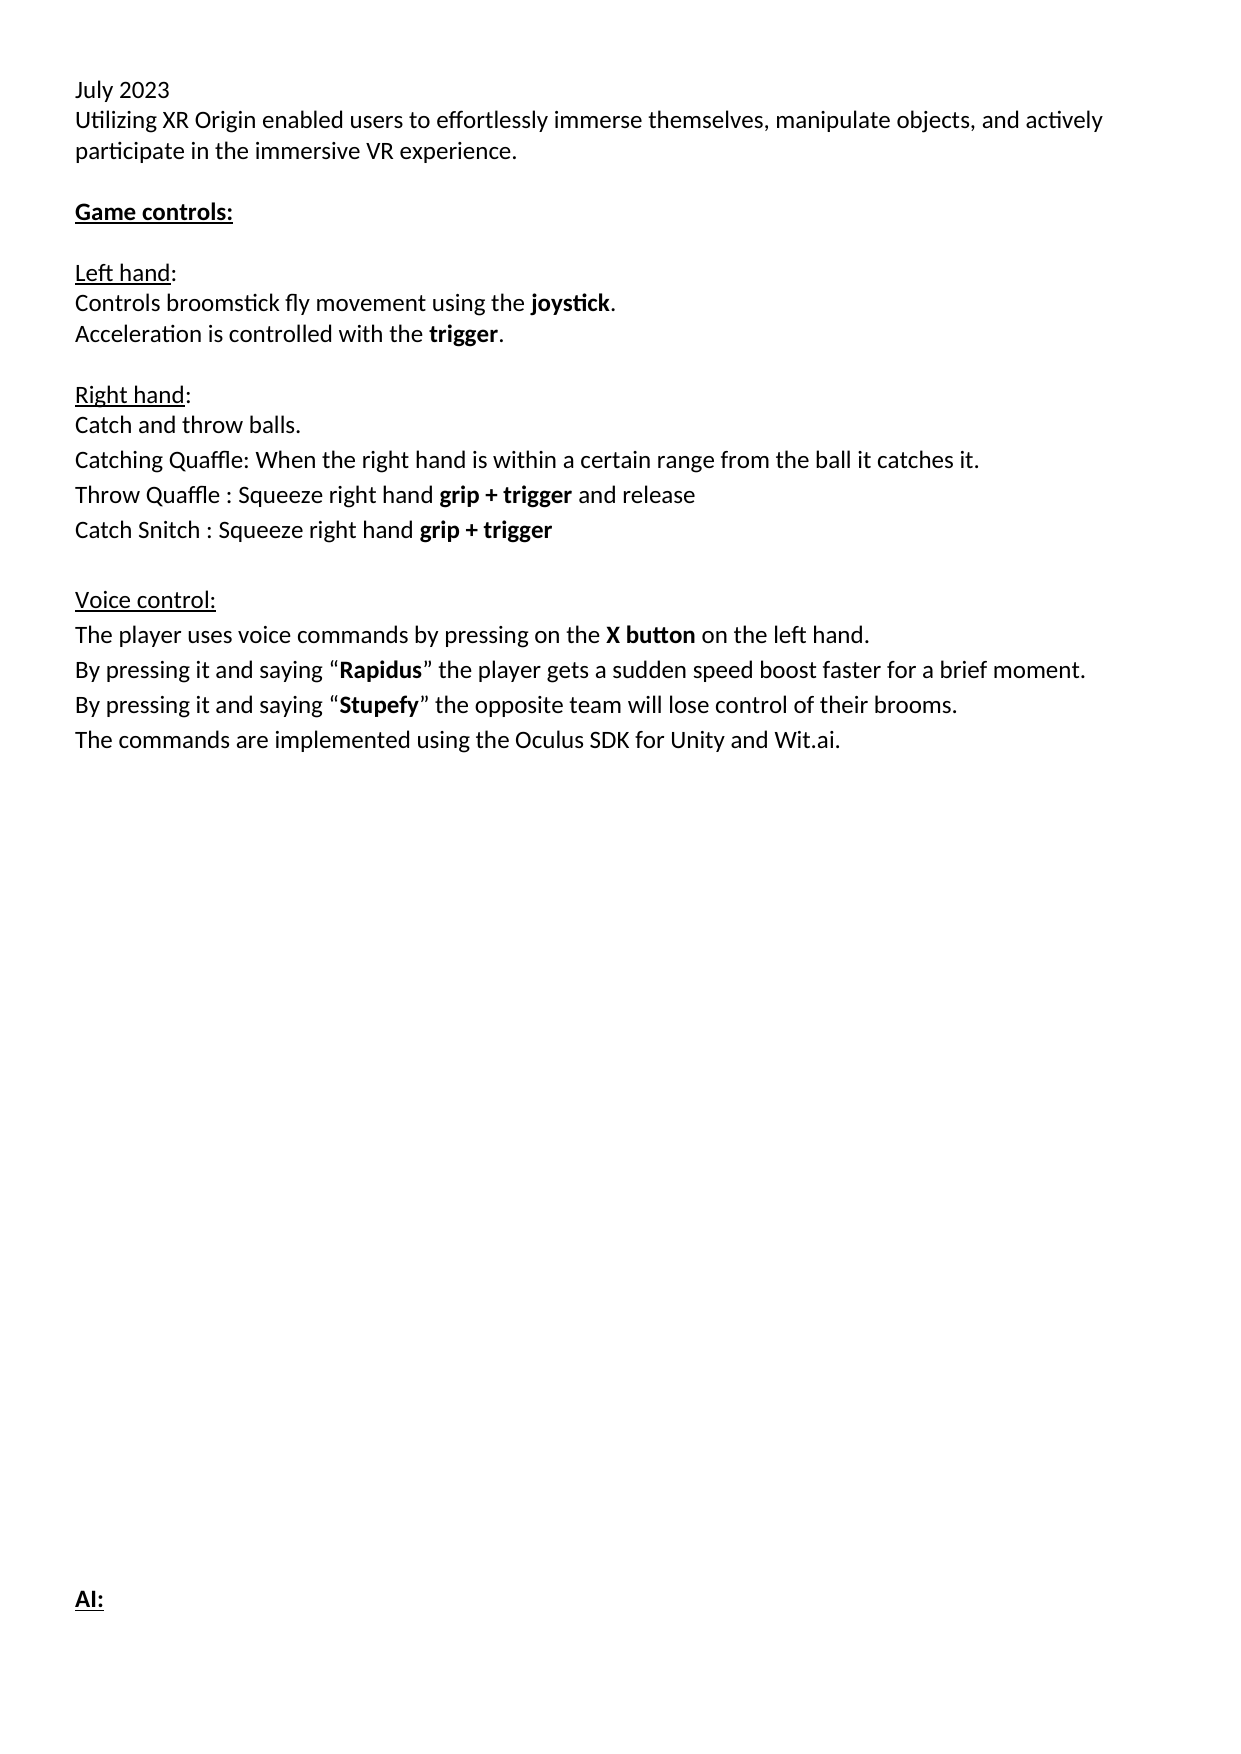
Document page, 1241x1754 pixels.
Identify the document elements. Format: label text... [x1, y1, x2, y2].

text Game controls: [75, 196, 1165, 226]
text The commands are implemented using the Oculus SDK for Unity and Wit.ai. [75, 724, 1165, 755]
text Catch Snitch : Squeeze right hand grip + trigger [75, 514, 1165, 545]
text By pressing it and saying “Stupefy” the opposite team will lose control of their brooms. [75, 689, 1165, 720]
text Right hand: [75, 379, 1165, 409]
text Catch and throw balls. [75, 409, 1165, 440]
text Controls broomstick fly movement using the joystick. [75, 287, 1165, 318]
text AI: [75, 1583, 1165, 1614]
text By pressing it and saying “Rapidus” the player gets a sudden speed boost faster for a brief moment. [75, 654, 1165, 685]
text Voice control: [75, 584, 1165, 615]
text Utilizing XR Origin enabled users to effortlessly immerse themselves, manipulate objects, and actively participate in the immersive VR experience. [75, 104, 1165, 165]
text The player uses voice commands by pressing on the X button on the left hand. [75, 619, 1165, 650]
text Acceleration is controlled with the trigger. [75, 318, 1165, 348]
text Catching Quaffle: When the right hand is within a certain range from the ball it catches it. [75, 444, 1165, 475]
text Left hand: [75, 257, 1165, 287]
text Throw Quaffle : Squeeze right hand grip + trigger and release [75, 479, 1165, 510]
